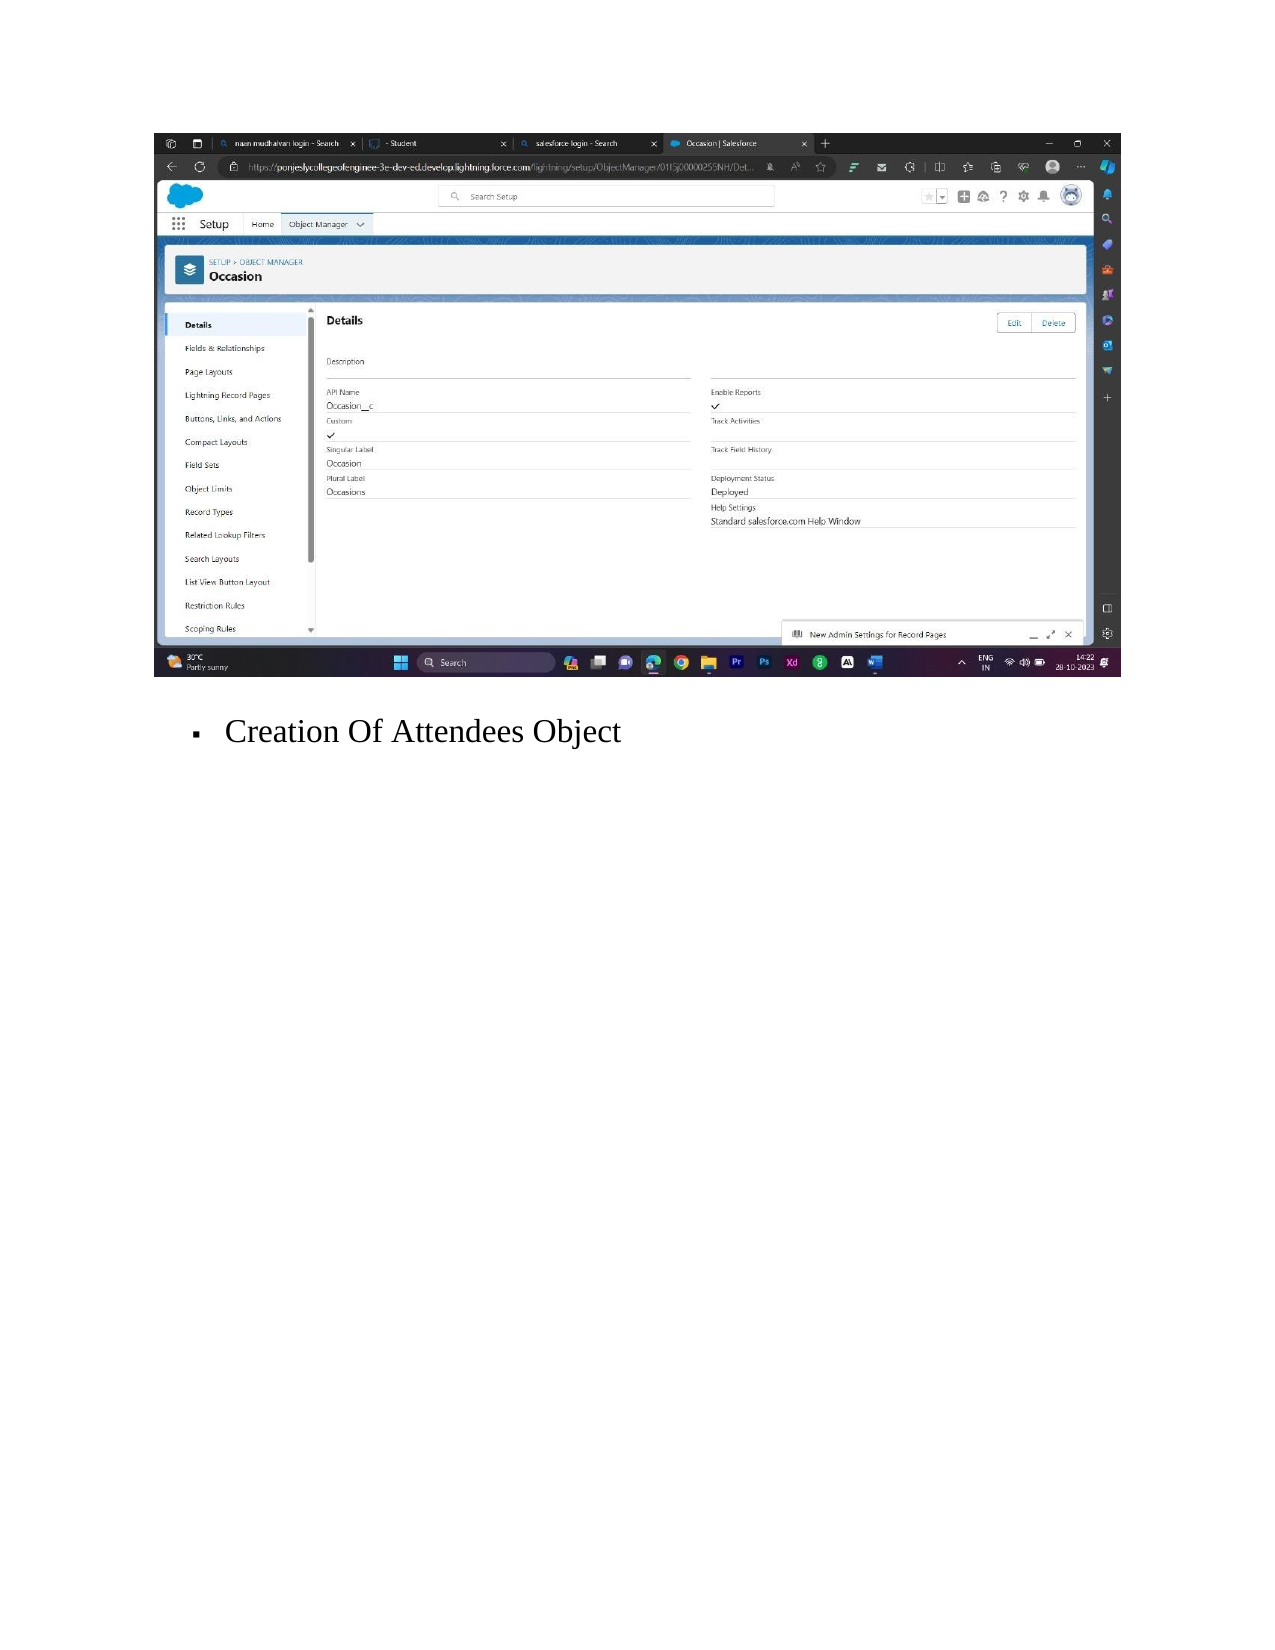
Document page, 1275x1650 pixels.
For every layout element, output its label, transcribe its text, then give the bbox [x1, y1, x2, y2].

picture [154, 133, 1121, 677]
list Creation Of Attendees Object [191, 711, 882, 750]
